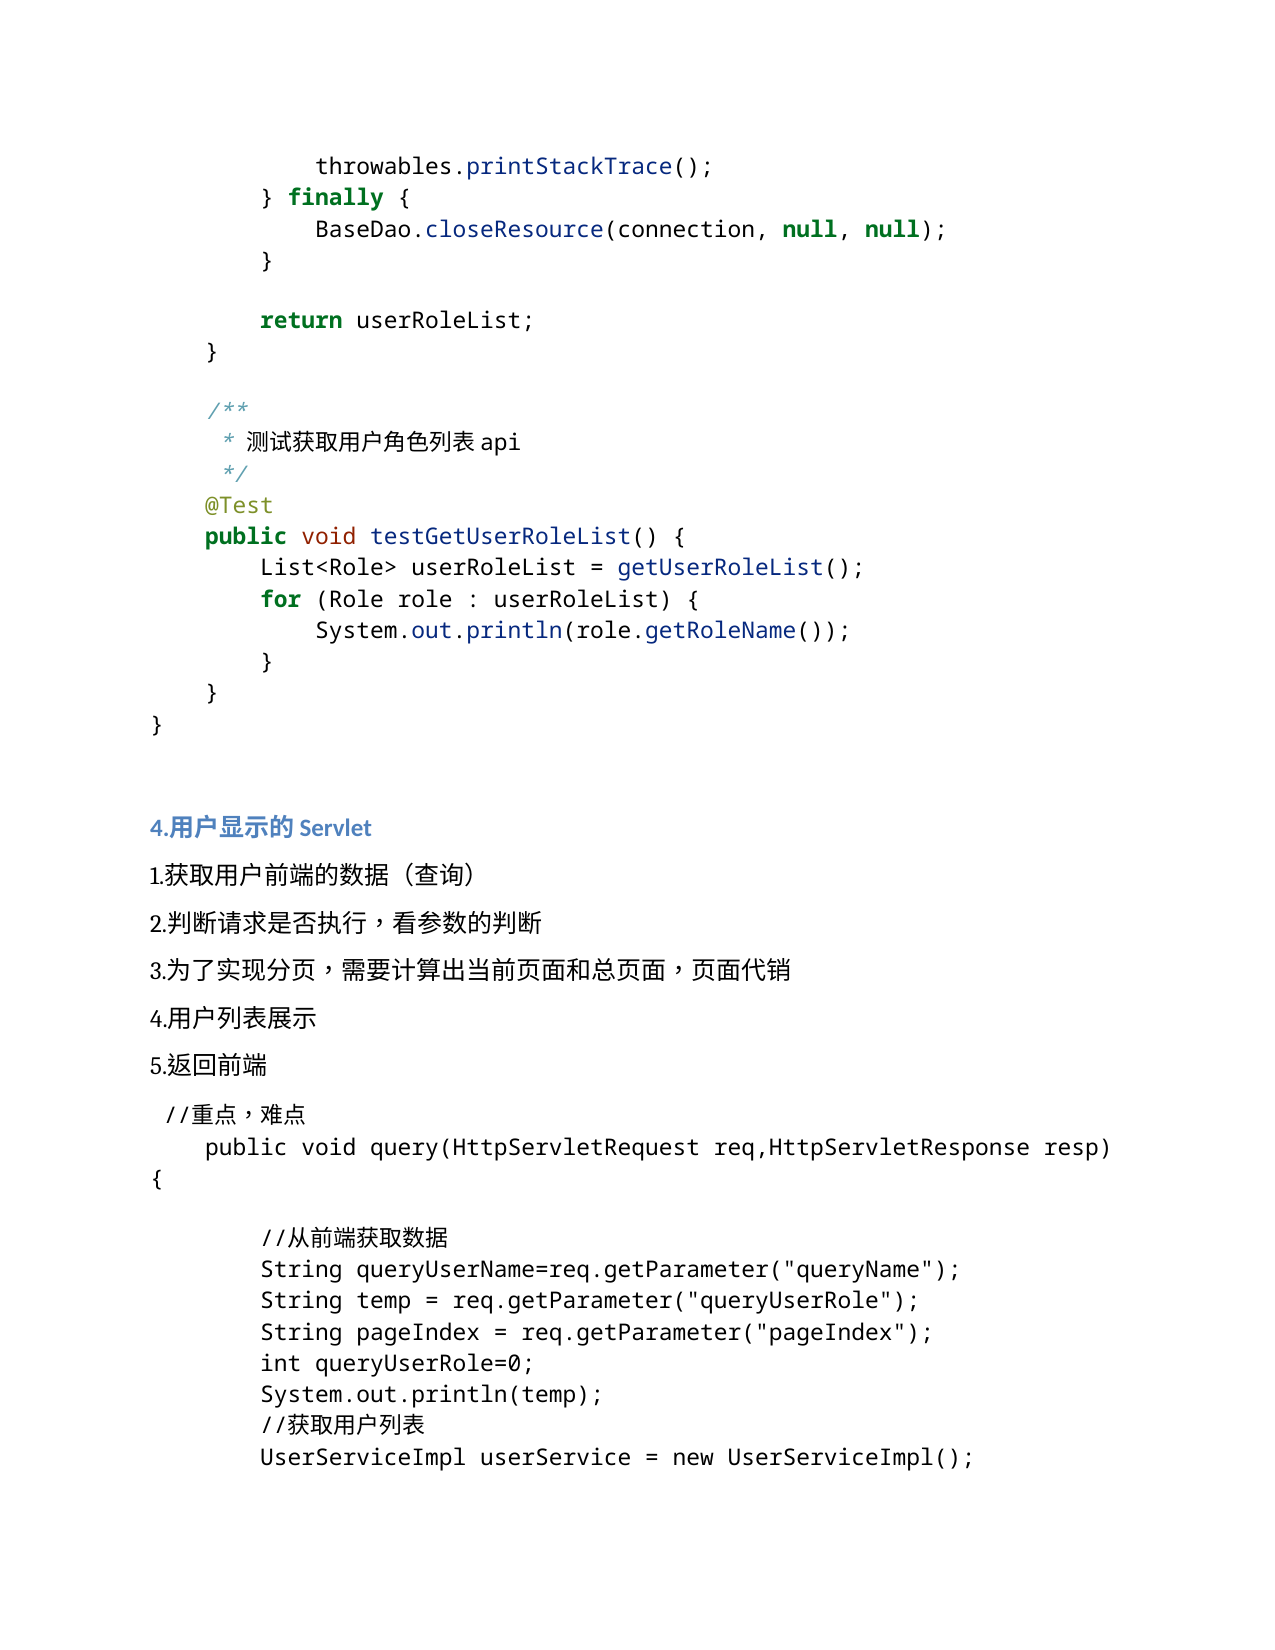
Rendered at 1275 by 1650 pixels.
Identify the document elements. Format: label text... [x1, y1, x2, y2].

text 5.返回前端 [150, 1052, 1125, 1081]
text 1.获取用户前端的数据（查询） [150, 862, 1125, 891]
text 2.判断请求是否执行，看参数的判断 [150, 909, 1125, 938]
text 3.为了实现分页，需要计算出当前页面和总页面，页面代销 [150, 957, 1125, 986]
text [150, 1099, 1125, 1472]
subtitle 4.用户显示的Servlet [150, 809, 1125, 843]
text 4.用户列表展示 [150, 1004, 1125, 1033]
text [150, 150, 1125, 739]
